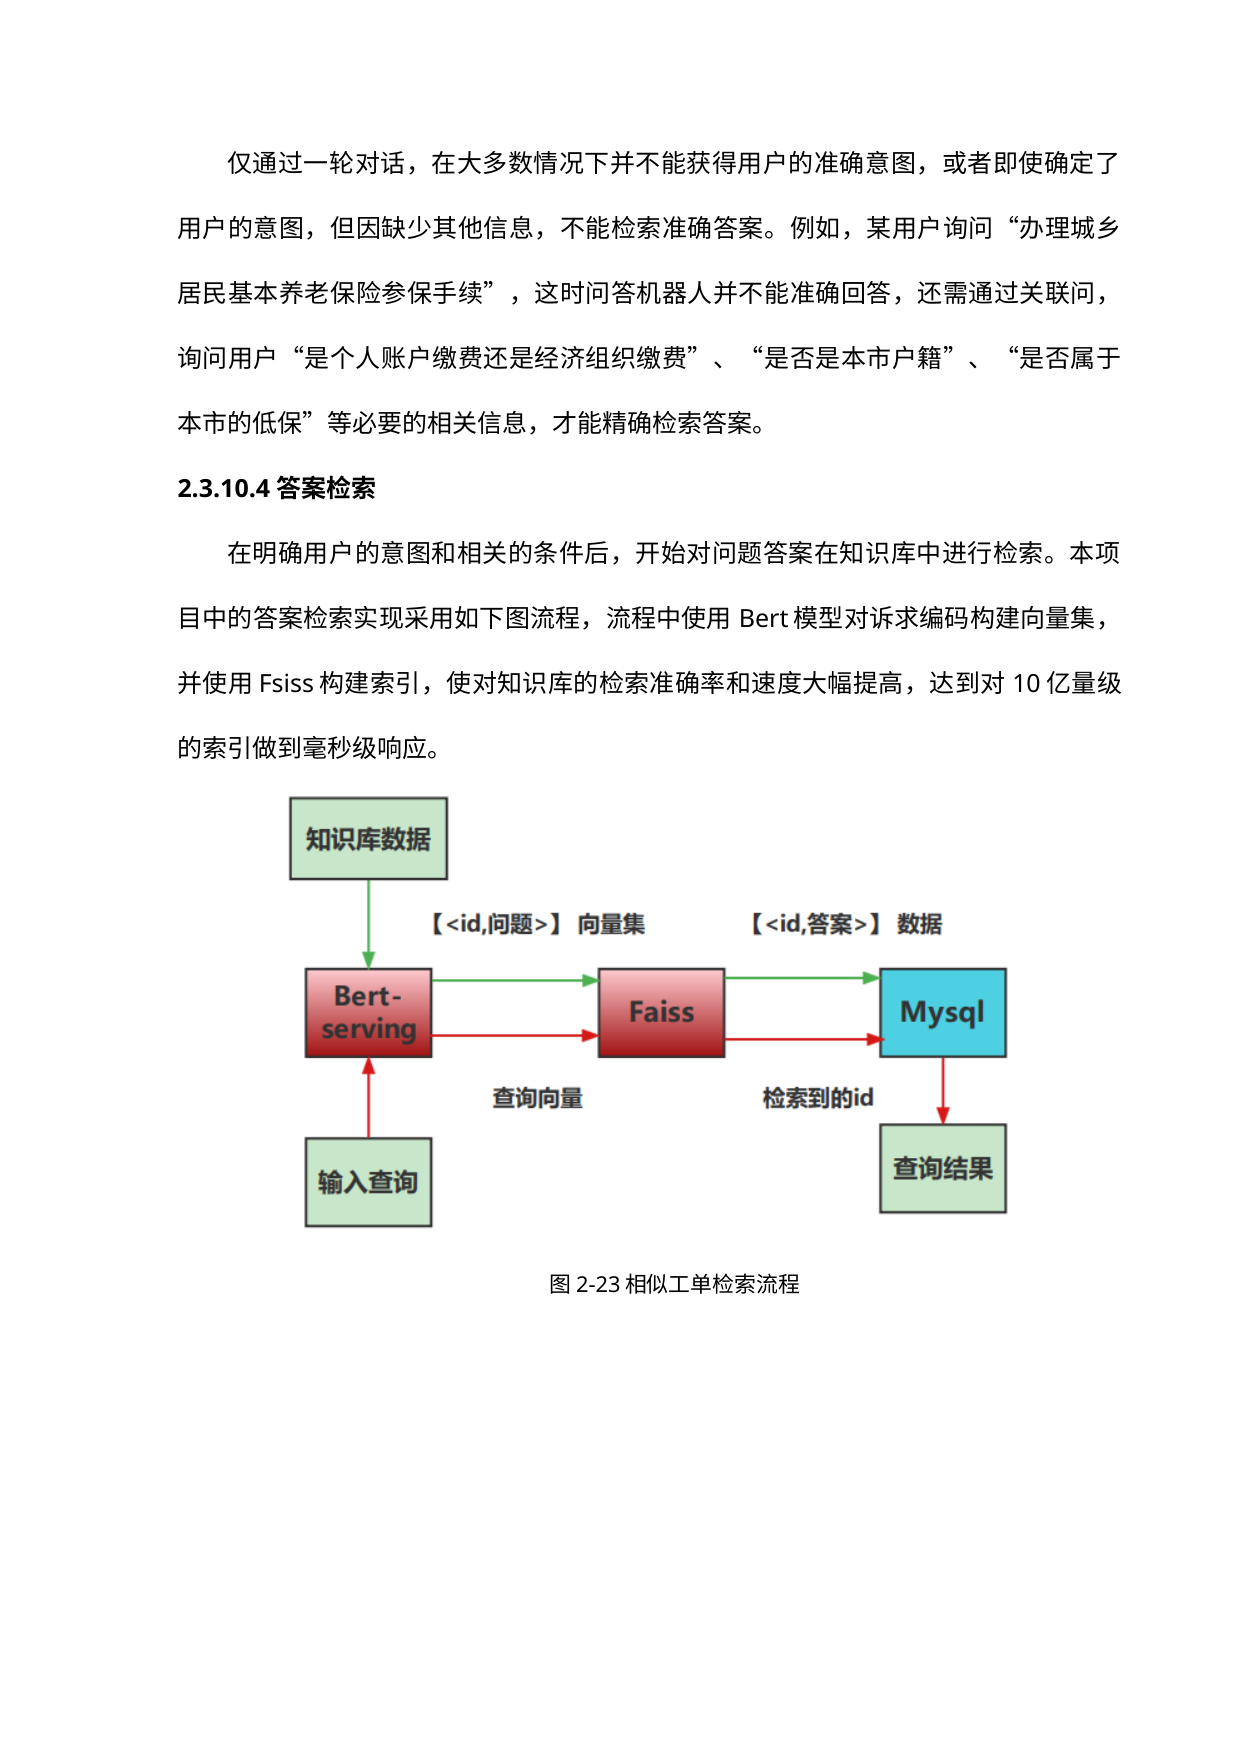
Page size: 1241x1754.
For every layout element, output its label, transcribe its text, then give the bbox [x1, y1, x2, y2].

text 仅通过一轮对话，在大多数情况下并不能获得用户的准确意图，或者即使确定了用户的意图，但因缺少其他信息，不能检索准确答案。例如，某用户询问“办理城乡居民基本养老保险参保手续”，这时问答机器人并不能准确回答，还需通过关联问，询问用户“是个人账户缴费还是经济组织缴费”、“是否是本市户籍”、“是否属于本市的低保”等必要的相关信息，才能精确检索答案。 [177, 129, 1122, 454]
picture [247, 779, 1053, 1266]
text 图 2-23相似工单检索流程 [177, 1267, 1122, 1299]
list 2.3.10.4 答案检索 [177, 454, 1122, 519]
text 在明确用户的意图和相关的条件后，开始对问题答案在知识库中进行检索。本项目中的答案检索实现采用如下图流程，流程中使用Bert模型对诉求编码构建向量集，并使用Fsiss构建索引，使对知识库的检索准确率和速度大幅提高，达到对10亿量级的索引做到毫秒级响应。 [177, 519, 1122, 779]
